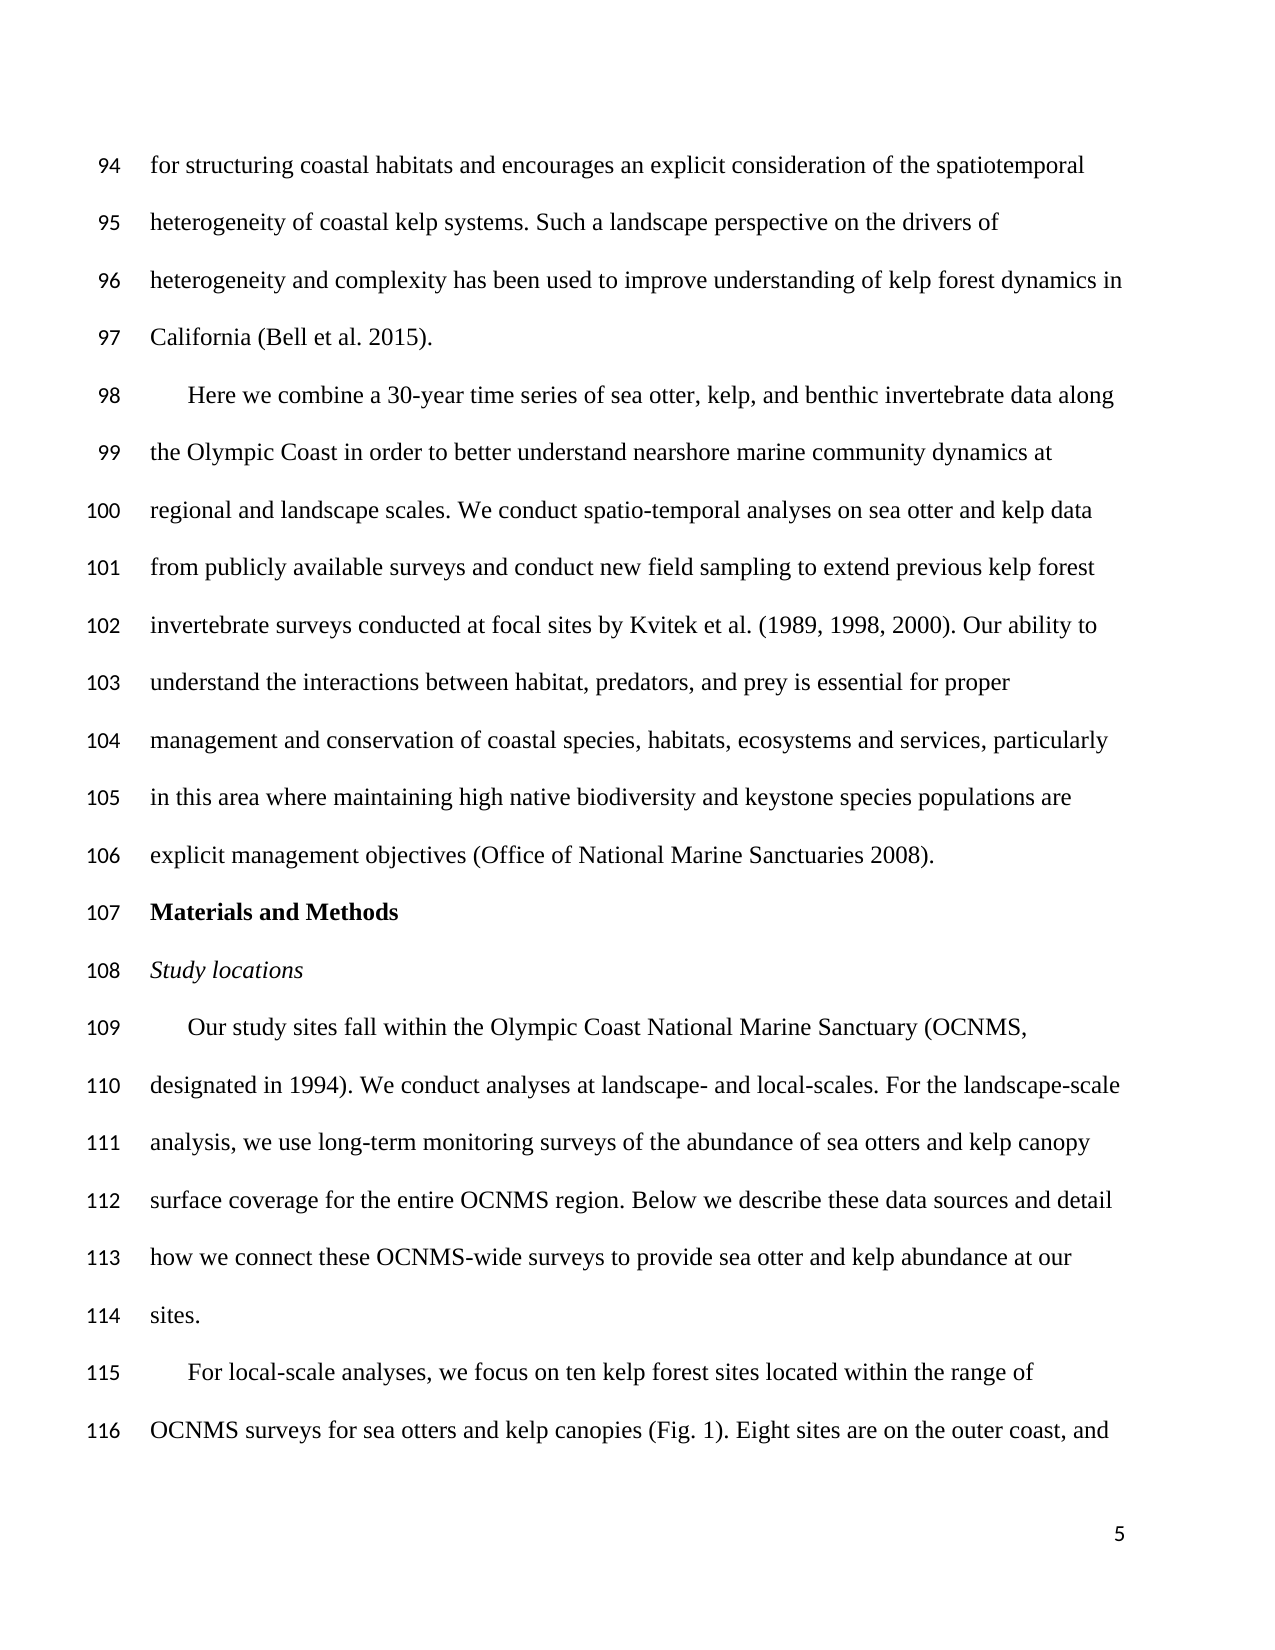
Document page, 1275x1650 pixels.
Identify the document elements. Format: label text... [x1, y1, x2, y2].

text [150, 1357, 1125, 1444]
text Here we combine a 30-year time series of sea otter, kelp, and benthic invertebrate data along the Olympic Coast in order to better understand nearshore marine community dynamics at regional and landscape scales. We conduct spatio-temporal analyses on sea otter and kelp data from publicly available surveys and conduct new field sampling to extend previous kelp forest invertebrate surveys conducted at focal sites by Kvitek et al. (1989, 1998, 2000). Our ability to understand the interactions between habitat, predators, and prey is essential for proper management and conservation of coastal species, habitats, ecosystems and services, particularly in this area where maintaining high native biodiversity and keystone species populations are explicit management objectives (Office of National Marine Sanctuaries 2008). [150, 380, 1125, 869]
text Our study sites fall within the Olympic Coast National Marine Sanctuary (OCNMS, designated in 1994). We conduct analyses at landscape- and local-scales. For the landscape-scale analysis, we use long-term monitoring surveys of the abundance of sea otters and kelp canopy surface coverage for the entire OCNMS region. Below we describe these data sources and detail how we connect these OCNMS-wide surveys to provide sea otter and kelp abundance at our sites. [150, 1012, 1125, 1329]
text Study locations [150, 955, 1125, 984]
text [150, 150, 1125, 351]
text Materials and Methods [150, 897, 1125, 926]
